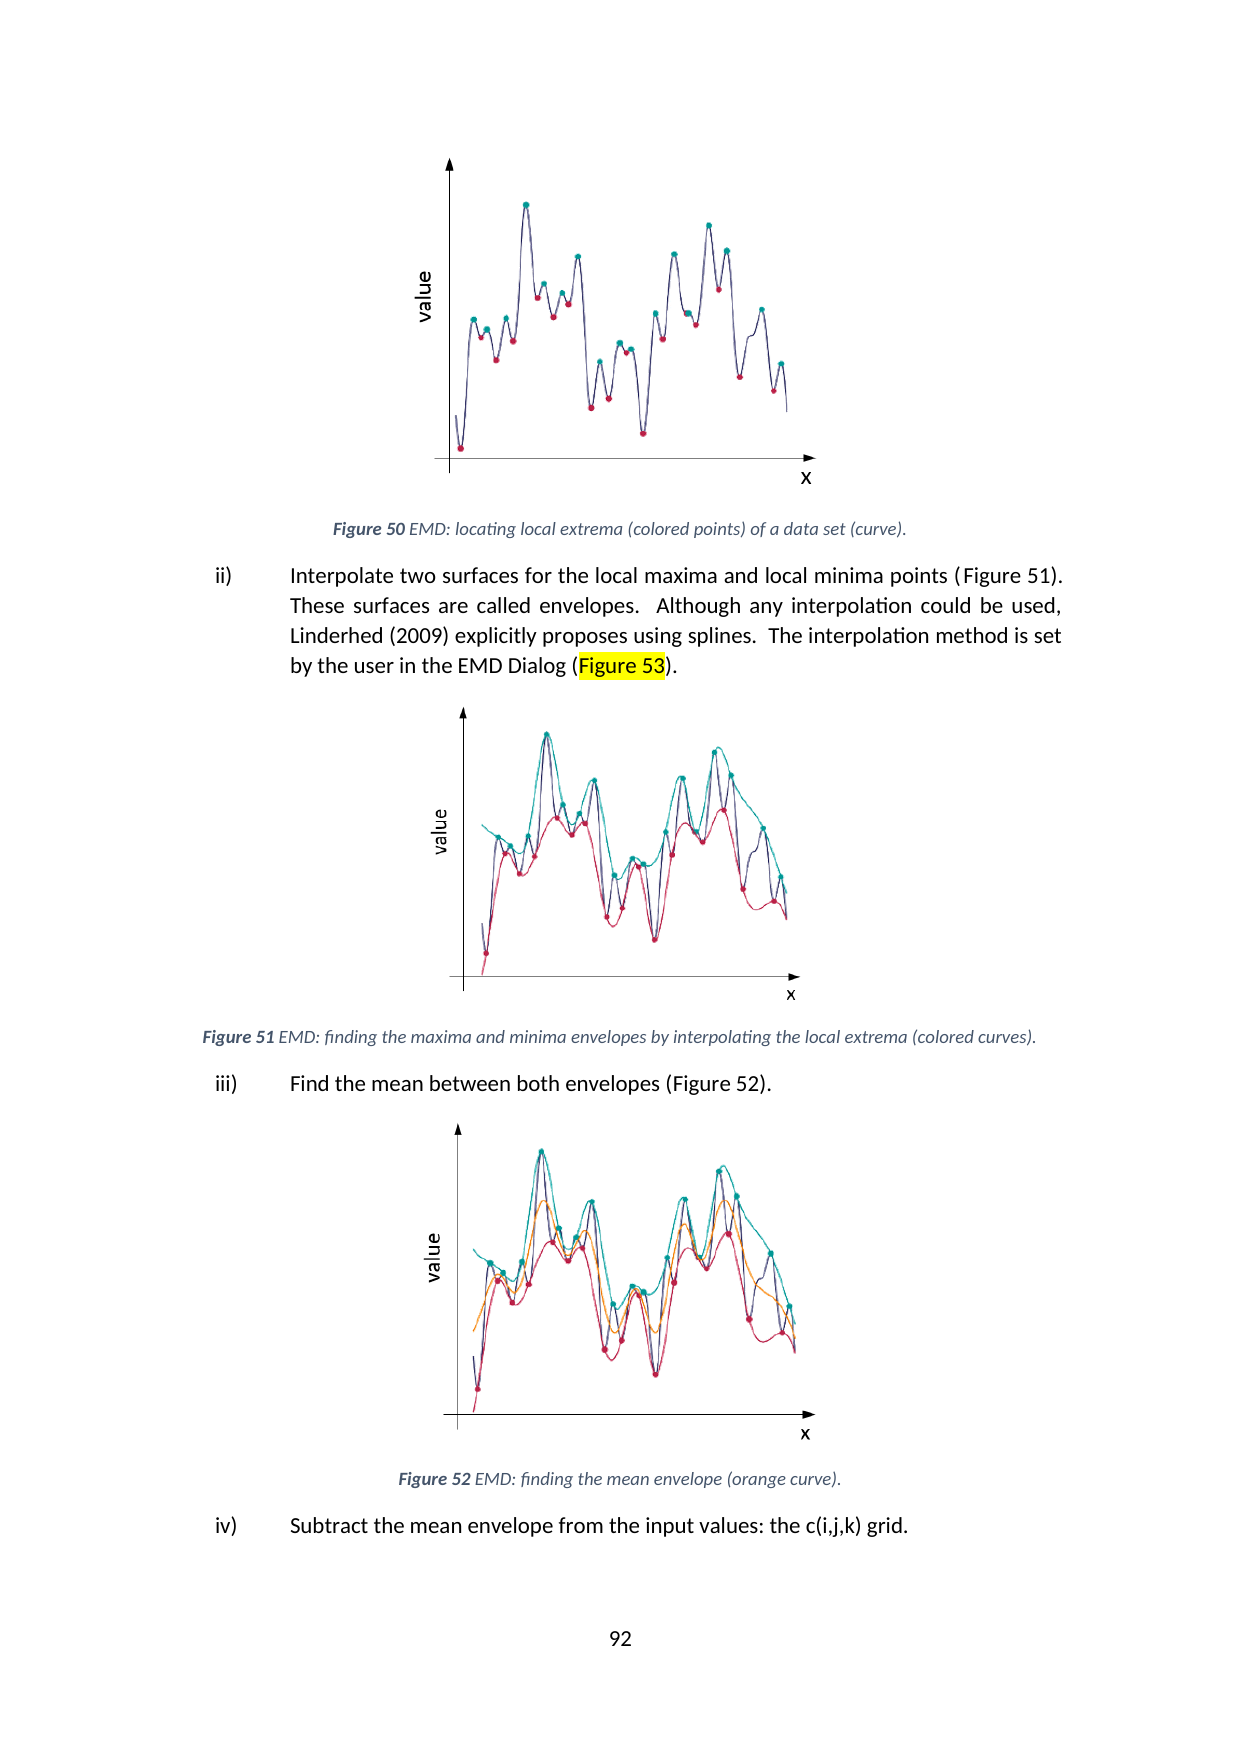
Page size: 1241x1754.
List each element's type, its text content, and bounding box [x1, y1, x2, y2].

picture [429, 698, 811, 1007]
list Subtract the mean envelope from the input values: the c(i,j,k) grid. [215, 1511, 1063, 1539]
text Figure 51 EMD: finding the maxima and minima envelopes by interpolating the local extrema (colored curves). [177, 1025, 1063, 1048]
picture [419, 1116, 821, 1449]
list Find the mean between both envelopes (Figure 52). [215, 1069, 1063, 1097]
text Figure 50 EMD: locating local extrema (colored points) of a data set (curve). [177, 517, 1063, 540]
list Interpolate two surfaces for the local maxima and local minima points (Figure 51). These surfaces are called envelopes. Although any interpolation could be used, Linderhed (2009) explicitly proposes using splines. The interpolation method is set by the user in the EMD Dialog (Figure 53). [215, 561, 1063, 680]
text Figure 52 EMD: finding the mean envelope (orange curve). [177, 1467, 1063, 1490]
picture [414, 147, 826, 499]
